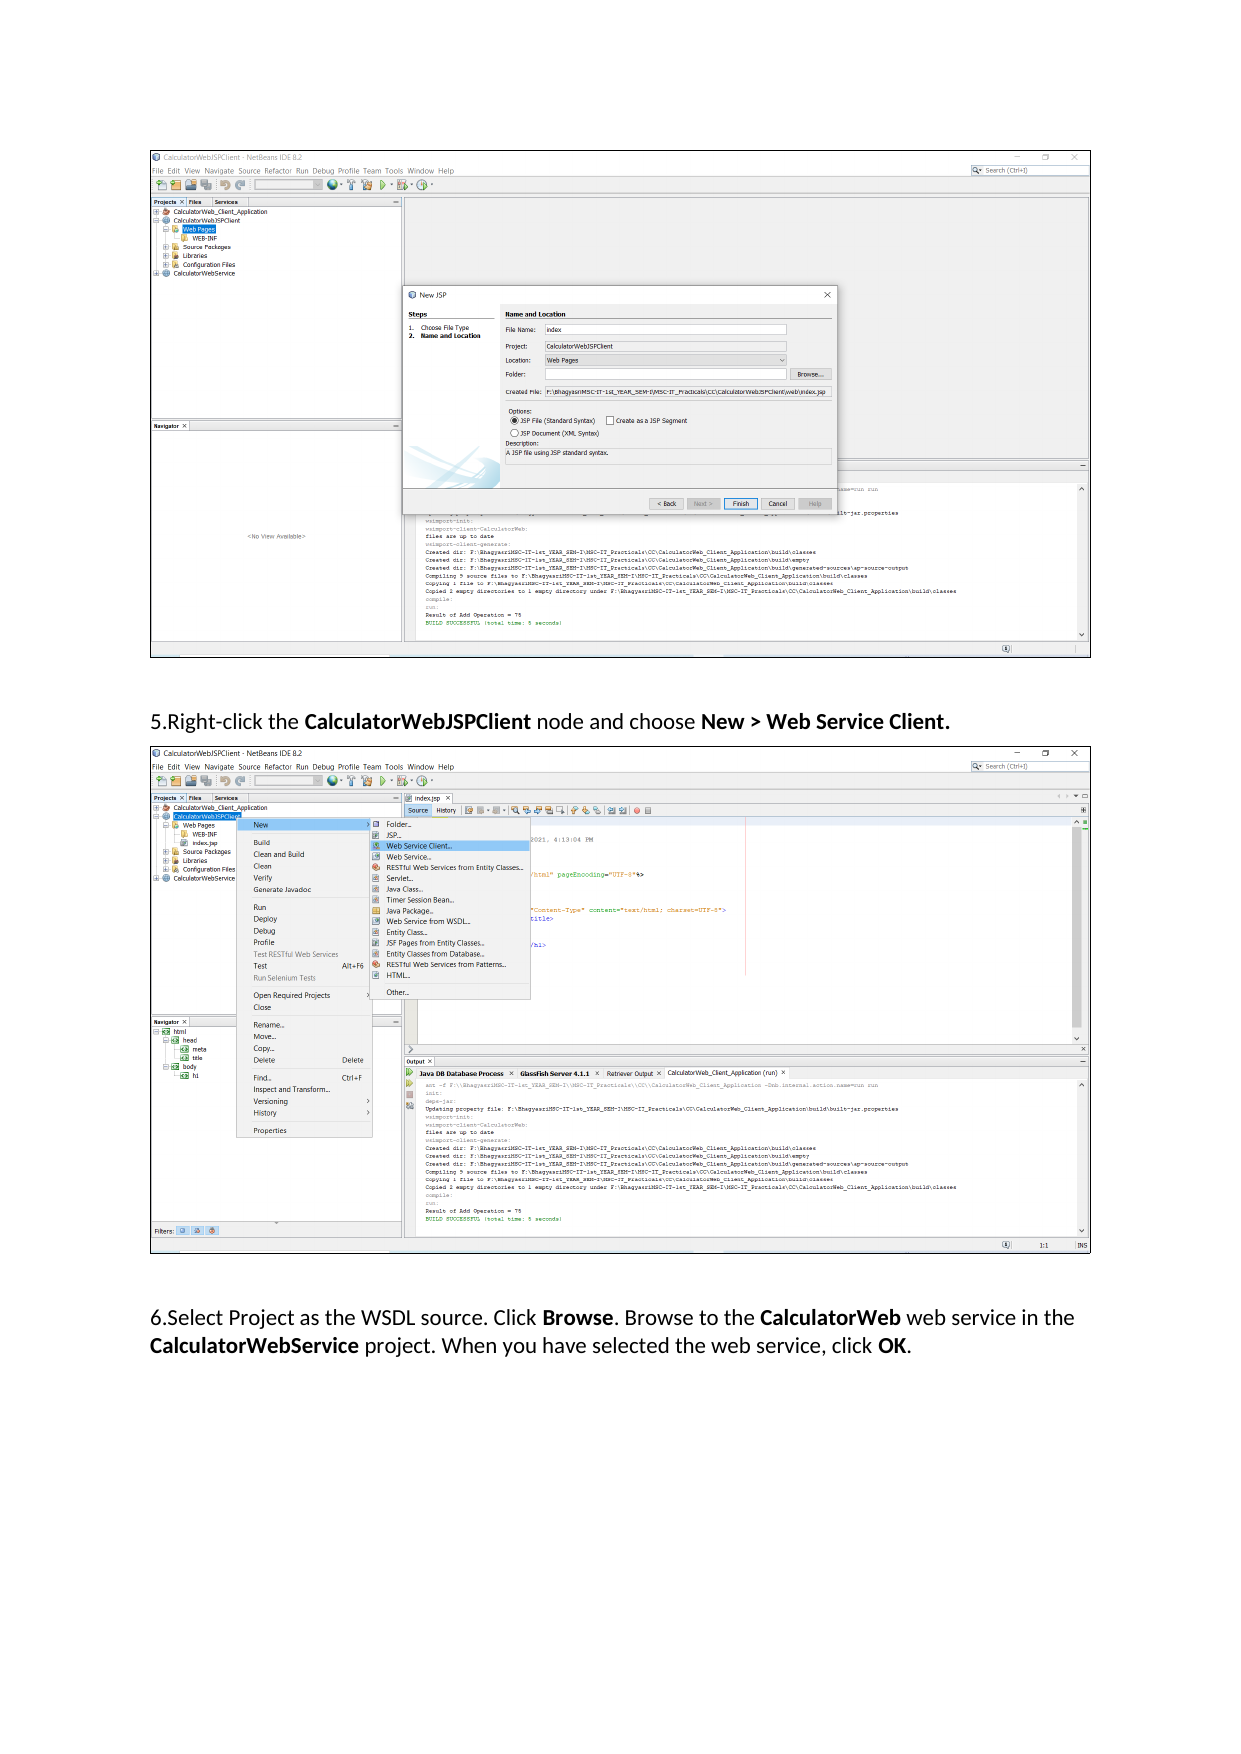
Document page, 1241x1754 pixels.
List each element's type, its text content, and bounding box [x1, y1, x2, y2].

picture [151, 747, 1090, 1253]
text 5.Right-click the CalculatorWebJSPClient node and choose New > Web Service Client. [150, 707, 1090, 735]
picture [151, 151, 1090, 657]
text 6.Select Project as the WSDL source. Click Browse. Browse to the CalculatorWeb web service in the CalculatorWebService project. When you have selected the web service, click OK. [150, 1303, 1090, 1359]
